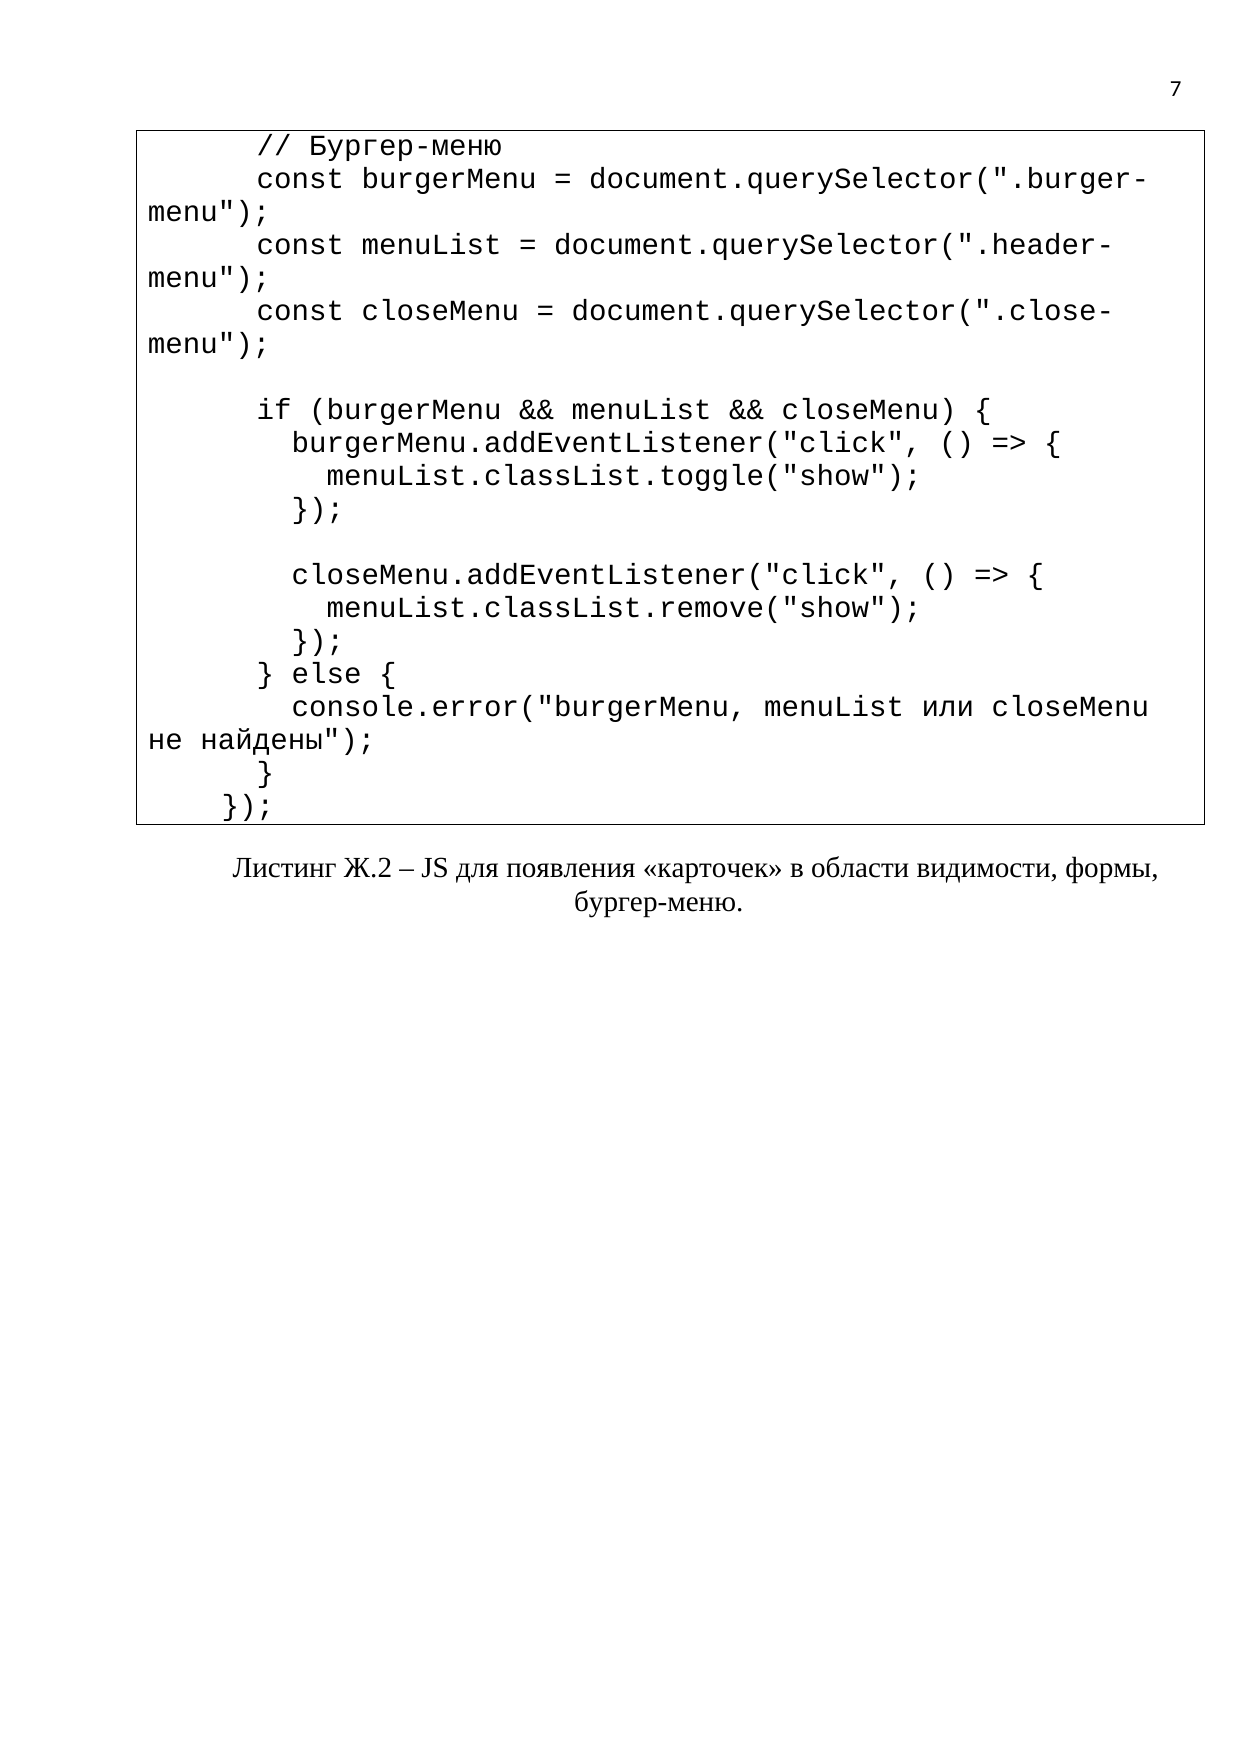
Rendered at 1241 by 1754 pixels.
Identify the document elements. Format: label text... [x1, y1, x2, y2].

text Листинг Ж.2 – JS для появления «карточек» в области видимости, формы, бургер-меню. [136, 850, 1181, 917]
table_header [137, 131, 1204, 824]
